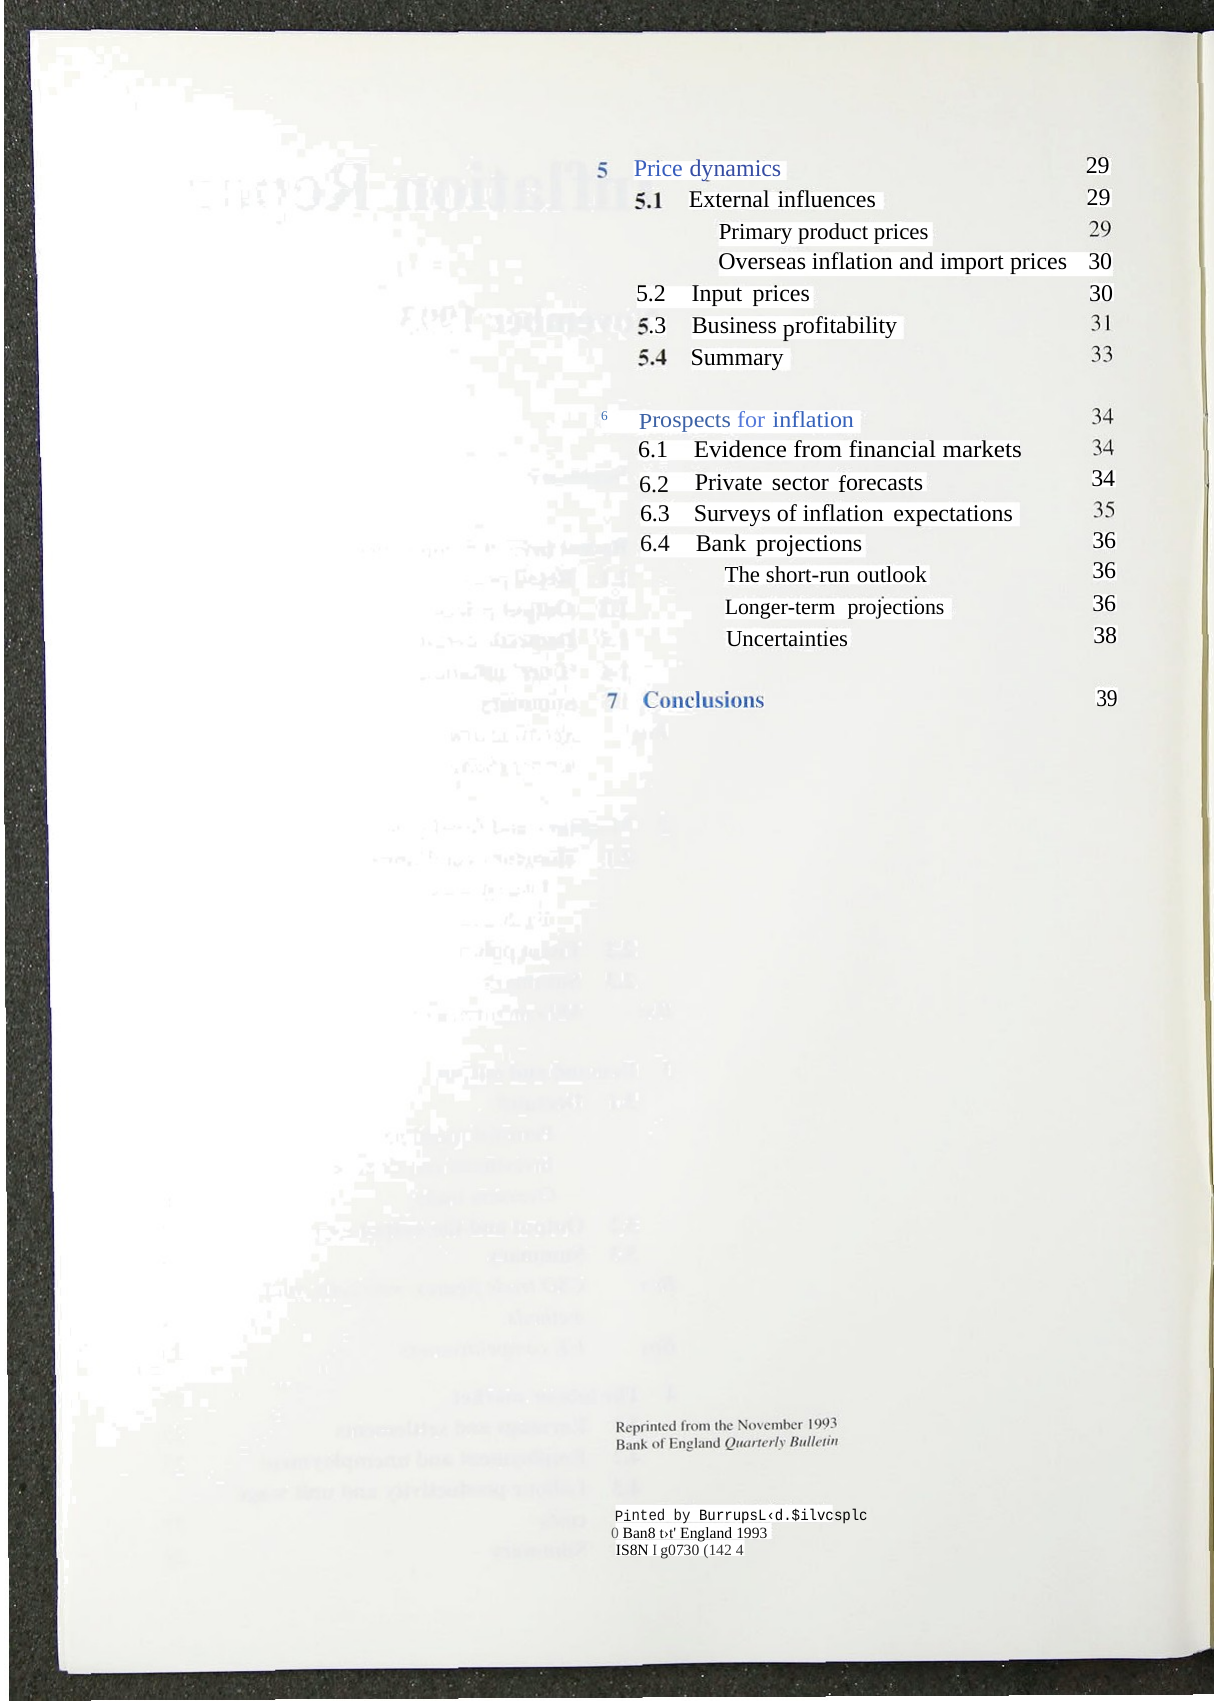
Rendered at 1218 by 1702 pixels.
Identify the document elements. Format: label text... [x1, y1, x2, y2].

text 5.2 Input prices 30 [636, 279, 1130, 307]
text 0 Ban8 t›t' England 1993 IS8N I g0730 (142 4 [611, 1524, 798, 1559]
text Uncertainties 38 [726, 621, 1130, 652]
text The short-run outlook 36 [724, 558, 1130, 588]
text .3 Business profitability Summary [648, 311, 901, 371]
list Private sector forecasts 34 [639, 464, 1130, 498]
list Surveys of inflation expectations [640, 499, 1130, 526]
text 39 [171, 683, 1117, 711]
text Primary product prices [718, 218, 1130, 244]
text Price dynamics 29 [633, 151, 1130, 182]
text External influences 29 [688, 183, 1130, 213]
list Evidence from financial markets [638, 435, 1130, 463]
text Overseas inflation and import prices 30 [718, 247, 1130, 275]
picture [4, 0, 1214, 1701]
text Pinted by BurrupsL‹d.$ilvcsplc [614, 1507, 1130, 1524]
list Prospects for inflation [601, 406, 1130, 435]
text Longer-term projections 36 [724, 589, 1130, 620]
list Bank projections 36 [640, 527, 1130, 558]
